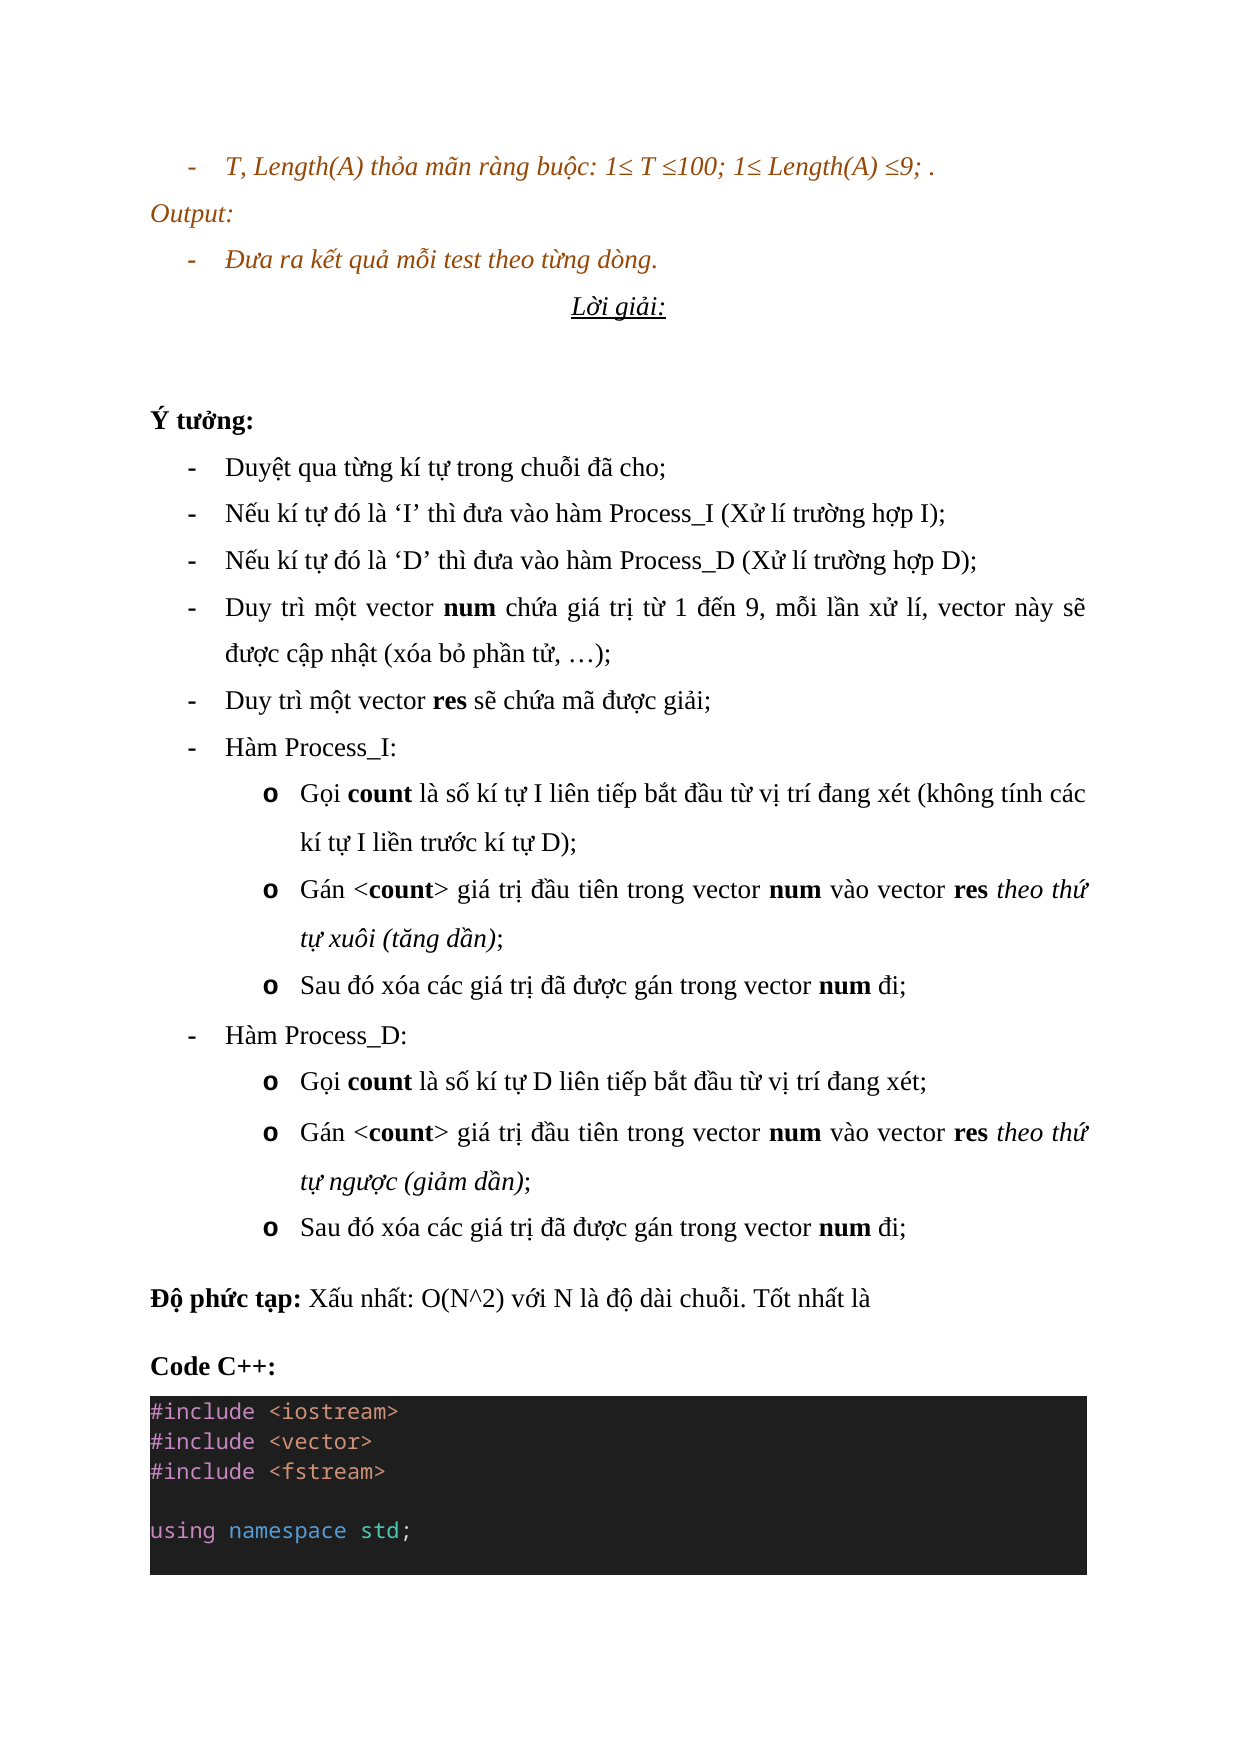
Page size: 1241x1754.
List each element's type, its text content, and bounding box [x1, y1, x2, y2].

list Nếu kí tự đó là ‘D’ thì đưa vào hàm Process_D (Xử lí trường hợp D); [187, 544, 1087, 575]
list Duyệt qua từng kí tự trong chuỗi đã cho; [187, 451, 1087, 482]
list Hàm Process_I: [187, 731, 1087, 762]
text using namespace std; [150, 1516, 1087, 1545]
list Duy trì một vector num chứa giá trị từ 1 đến 9, mỗi lần xử lí, vector này sẽ được cập nhật (xóa bỏ phần tử, …); [187, 591, 1087, 669]
text #include <fstream> [150, 1456, 1087, 1486]
list Lời giải: [150, 290, 1087, 321]
list Nếu kí tự đó là ‘I’ thì đưa vào hàm Process_I (Xử lí trường hợp I); [187, 497, 1087, 529]
text #include <vector> [150, 1426, 1087, 1456]
text Ý tưởng: [150, 404, 1087, 435]
list Gọi count là số kí tự I liên tiếp bắt đầu từ vị trí đang xét (không tính các kí tự I liền trước kí tự D); [262, 777, 1087, 858]
text Độ phức tạp: Xấu nhất: O(N^2) với N là độ dài chuỗi. Tốt nhất là [150, 1282, 1087, 1313]
list Gán <count> giá trị đầu tiên trong vector num vào vector res theo thứ tự xuôi (tăng dần); [262, 873, 1087, 953]
list Sau đó xóa các giá trị đã được gán trong vector num đi; [262, 1211, 1087, 1245]
text Code C++: [150, 1350, 1087, 1381]
list T, Length(A) thỏa mãn ràng buộc: 1≤ T ≤100; 1≤ Length(A) ≤9; . [187, 150, 1087, 181]
text #include <iostream> [150, 1396, 1087, 1426]
text Output: [150, 197, 1087, 228]
list Gán <count> giá trị đầu tiên trong vector num vào vector res theo thứ tự ngược (giảm dần); [262, 1116, 1087, 1196]
list Sau đó xóa các giá trị đã được gán trong vector num đi; [262, 969, 1087, 1002]
list Hàm Process_D: [187, 1019, 1087, 1050]
list Đưa ra kết quả mỗi test theo từng dòng. [187, 243, 1087, 274]
list Gọi count là số kí tự D liên tiếp bắt đầu từ vị trí đang xét; [262, 1066, 1087, 1099]
list Duy trì một vector res sẽ chứa mã được giải; [187, 684, 1087, 715]
